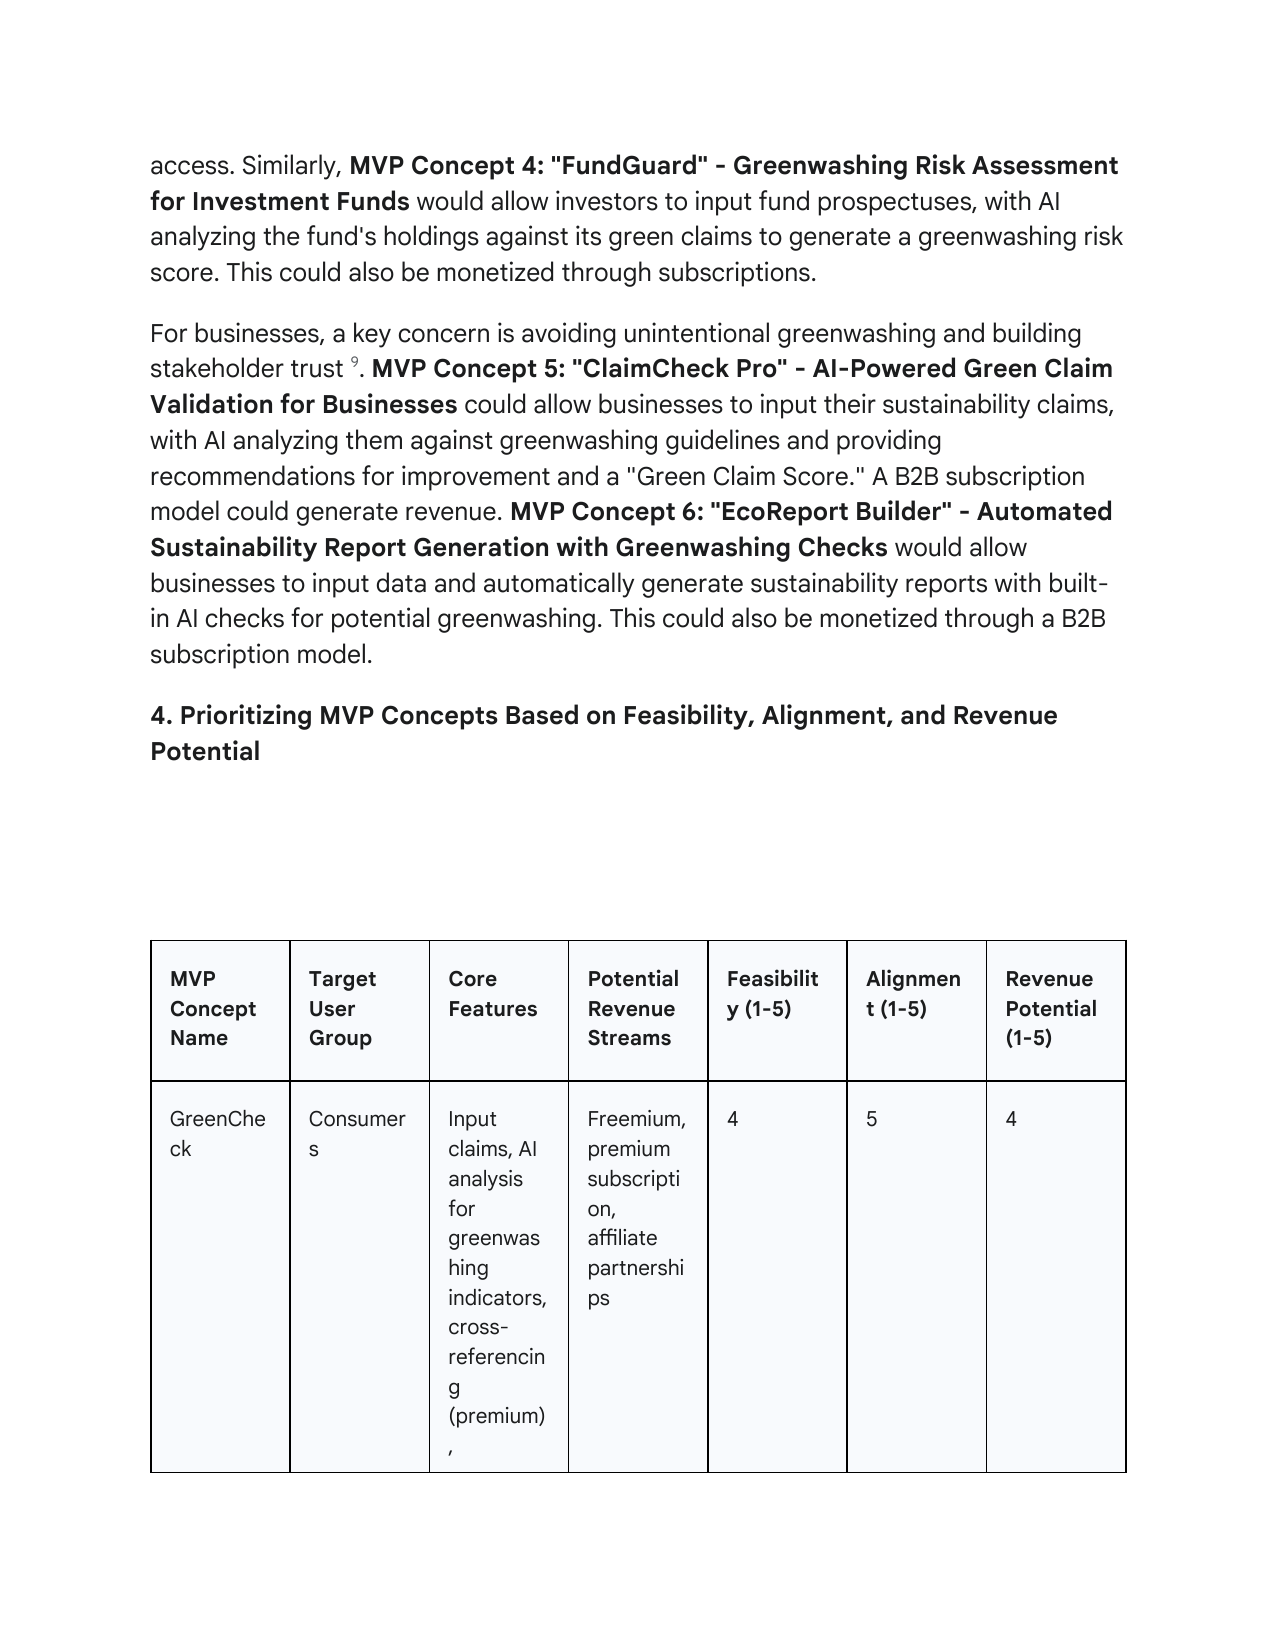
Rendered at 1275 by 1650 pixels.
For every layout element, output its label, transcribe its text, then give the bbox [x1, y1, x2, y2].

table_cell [430, 1082, 568, 1472]
text 4. Prioritizing MVP Concepts Based on Feasibility, Alignment, and Revenue Potential [150, 700, 1125, 767]
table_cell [569, 1082, 707, 1472]
table_cell 4 [987, 1082, 1125, 1472]
table_header Revenue Potential (1-5) [987, 941, 1125, 1080]
table_cell Consumers [291, 1082, 429, 1472]
table_cell 5 [848, 1082, 986, 1472]
table_header Target User Group [291, 941, 429, 1080]
table_header Core Features [430, 941, 568, 1080]
table_header Potential Revenue Streams [569, 941, 707, 1080]
table_header Alignment (1-5) [848, 941, 986, 1080]
table_cell GreenCheck [152, 1082, 289, 1472]
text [150, 150, 1125, 288]
table_header Feasibility (1-5) [709, 941, 846, 1080]
text For businesses, a key concern is avoiding unintentional greenwashing and building stakeholder trust 9. MVP Concept 5: "ClaimCheck Pro" - AI-Powered Green Claim Validation for Businesses could allow businesses to input their sustainability claims, with AI analyzing them against greenwashing guidelines and providing recommendations for improvement and a "Green Claim Score." A B2B subscription model could generate revenue. MVP Concept 6: "EcoReport Builder" - Automated Sustainability Report Generation with Greenwashing Checks would allow businesses to input data and automatically generate sustainability reports with built-in AI checks for potential greenwashing. This could also be monetized through a B2B subscription model. [150, 318, 1125, 671]
table_header MVP Concept Name [152, 941, 289, 1080]
table_cell 4 [709, 1082, 846, 1472]
